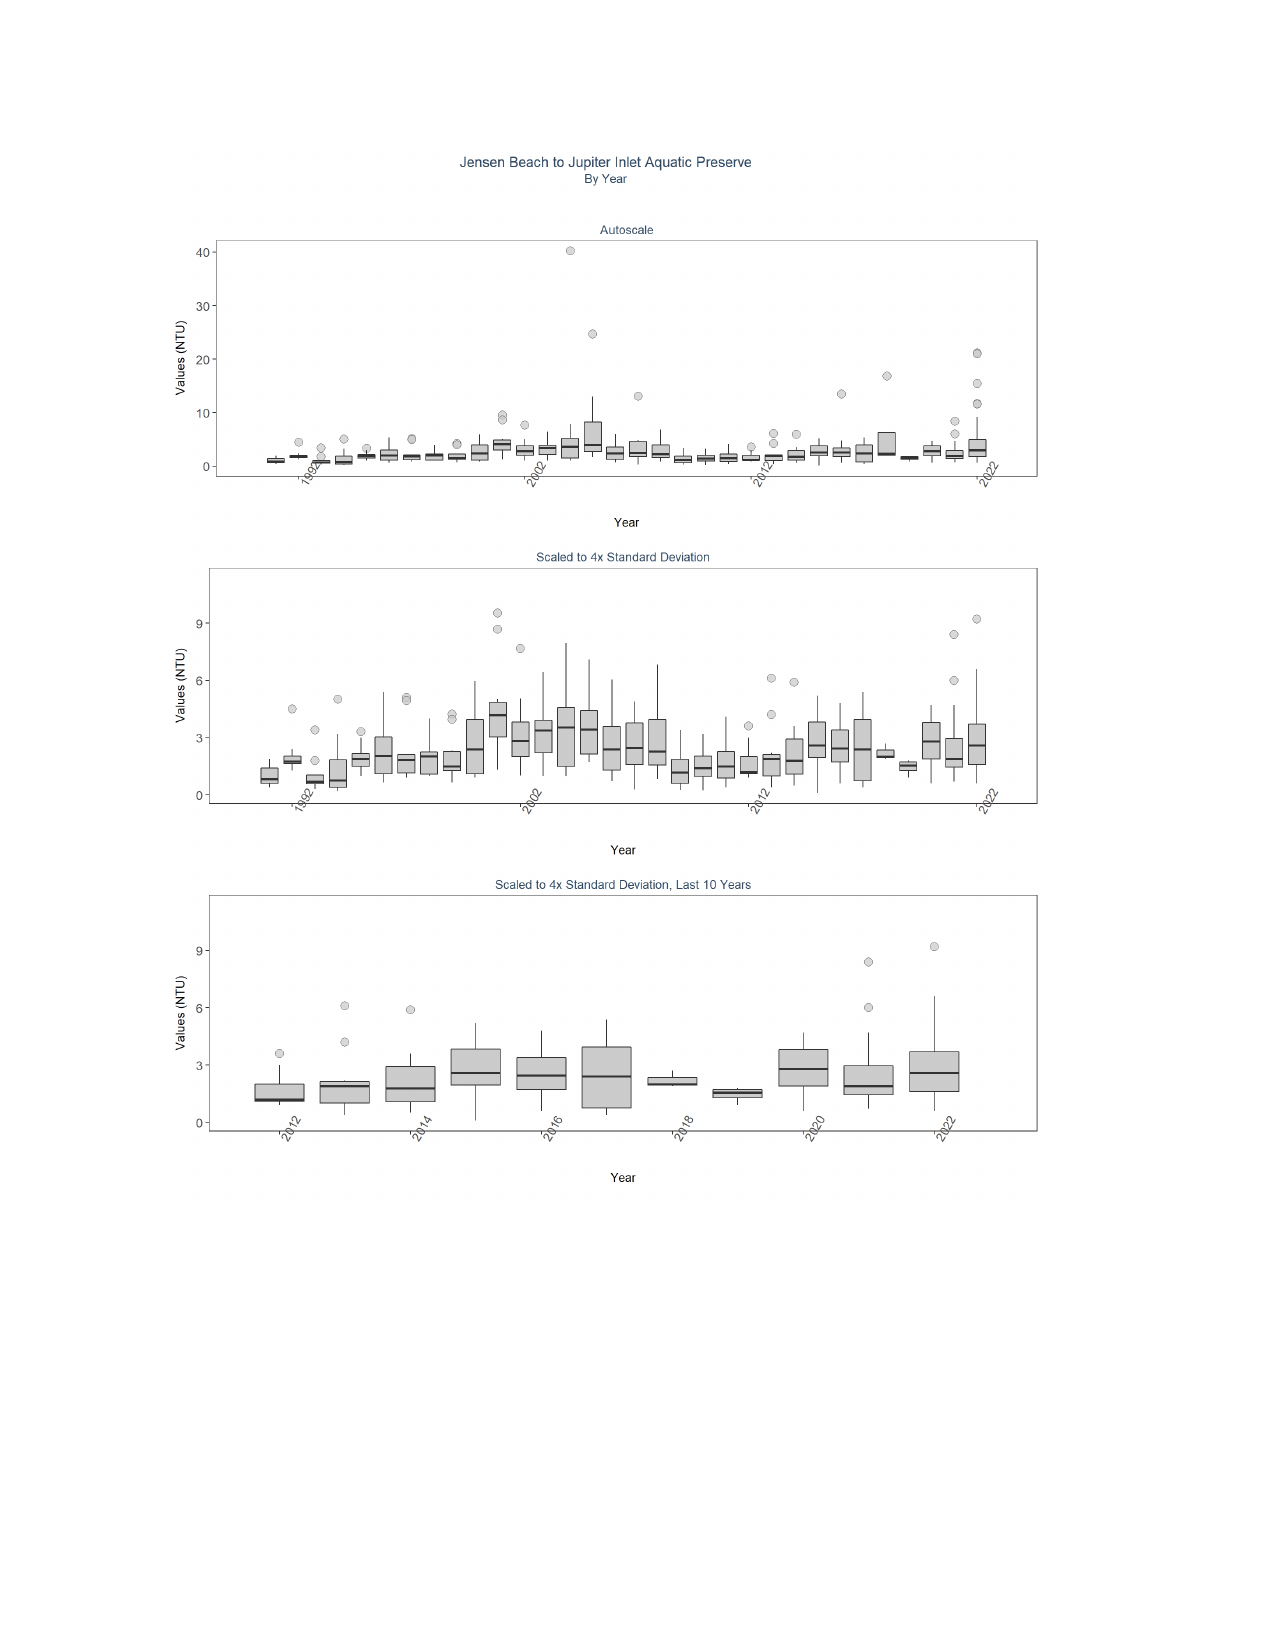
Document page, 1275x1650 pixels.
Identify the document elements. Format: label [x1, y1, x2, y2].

picture [168, 150, 1044, 1200]
